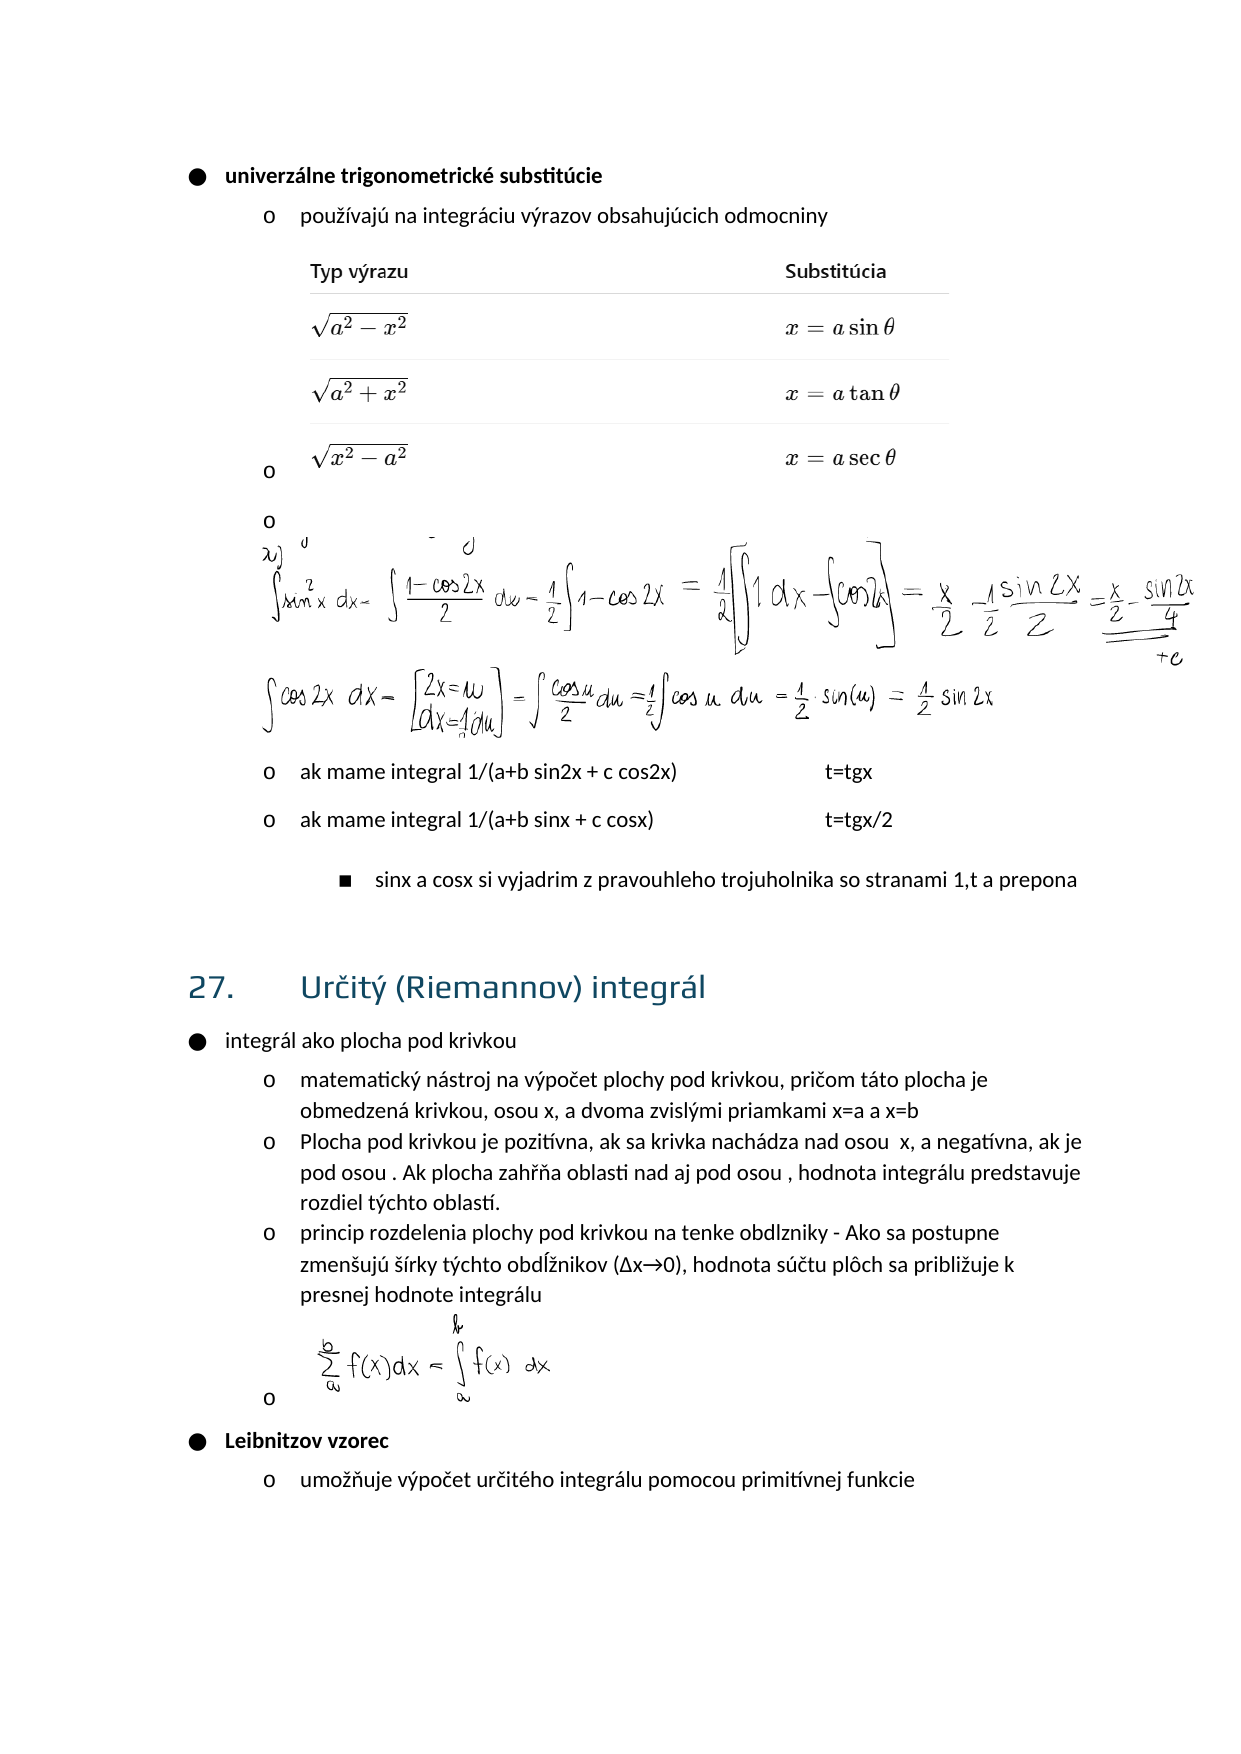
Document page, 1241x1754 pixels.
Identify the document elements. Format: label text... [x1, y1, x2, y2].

list ak mame integral 1/(a+b sin2x + c cos2x) t=tgx [262, 757, 1090, 786]
list matematický nástroj na výpočet plochy pod krivkou, pričom táto plocha je obmedzená krivkou, osou x, a dvoma zvislými priamkami x=a a x=b [262, 1065, 1090, 1124]
list univerzálne trigonometrické substitúcie [187, 150, 1090, 197]
picture [262, 537, 1194, 738]
list ak mame integral 1/(a+b sinx + c cosx) t=tgx/2 [262, 805, 1090, 834]
list Leibnitzov vzorec [187, 1414, 1090, 1462]
list princip rozdelenia plochy pod krivkou na tenke obdlzniky - Ako sa postupne zmenšujú šírky týchto obdĺžnikov (Δx→0), hodnota súčtu plôch sa približuje k presnej hodnote integrálu [262, 1218, 1090, 1308]
list používajú na integráciu výrazov obsahujúcich odmocniny [262, 201, 1090, 230]
list integrál ako plocha pod krivkou [187, 1014, 1090, 1061]
subtitle Určitý (Riemannov) integrál [187, 968, 1090, 1006]
list Plocha pod krivkou je pozitívna, ak sa krivka nachádza nad osou x, a negatívna, ak je pod osou . Ak plocha zahřňa oblasti nad aj pod osou , hodnota integrálu predstavuje rozdiel týchto oblastí. [262, 1127, 1090, 1216]
list umožňuje výpočet určitého integrálu pomocou primitívnej funkcie [262, 1465, 1090, 1494]
picture [300, 248, 950, 479]
list sinx a cosx si vyjadrim z pravouhleho trojuholnika so stranami 1,t a prepona [337, 853, 1090, 900]
picture [300, 1310, 559, 1406]
